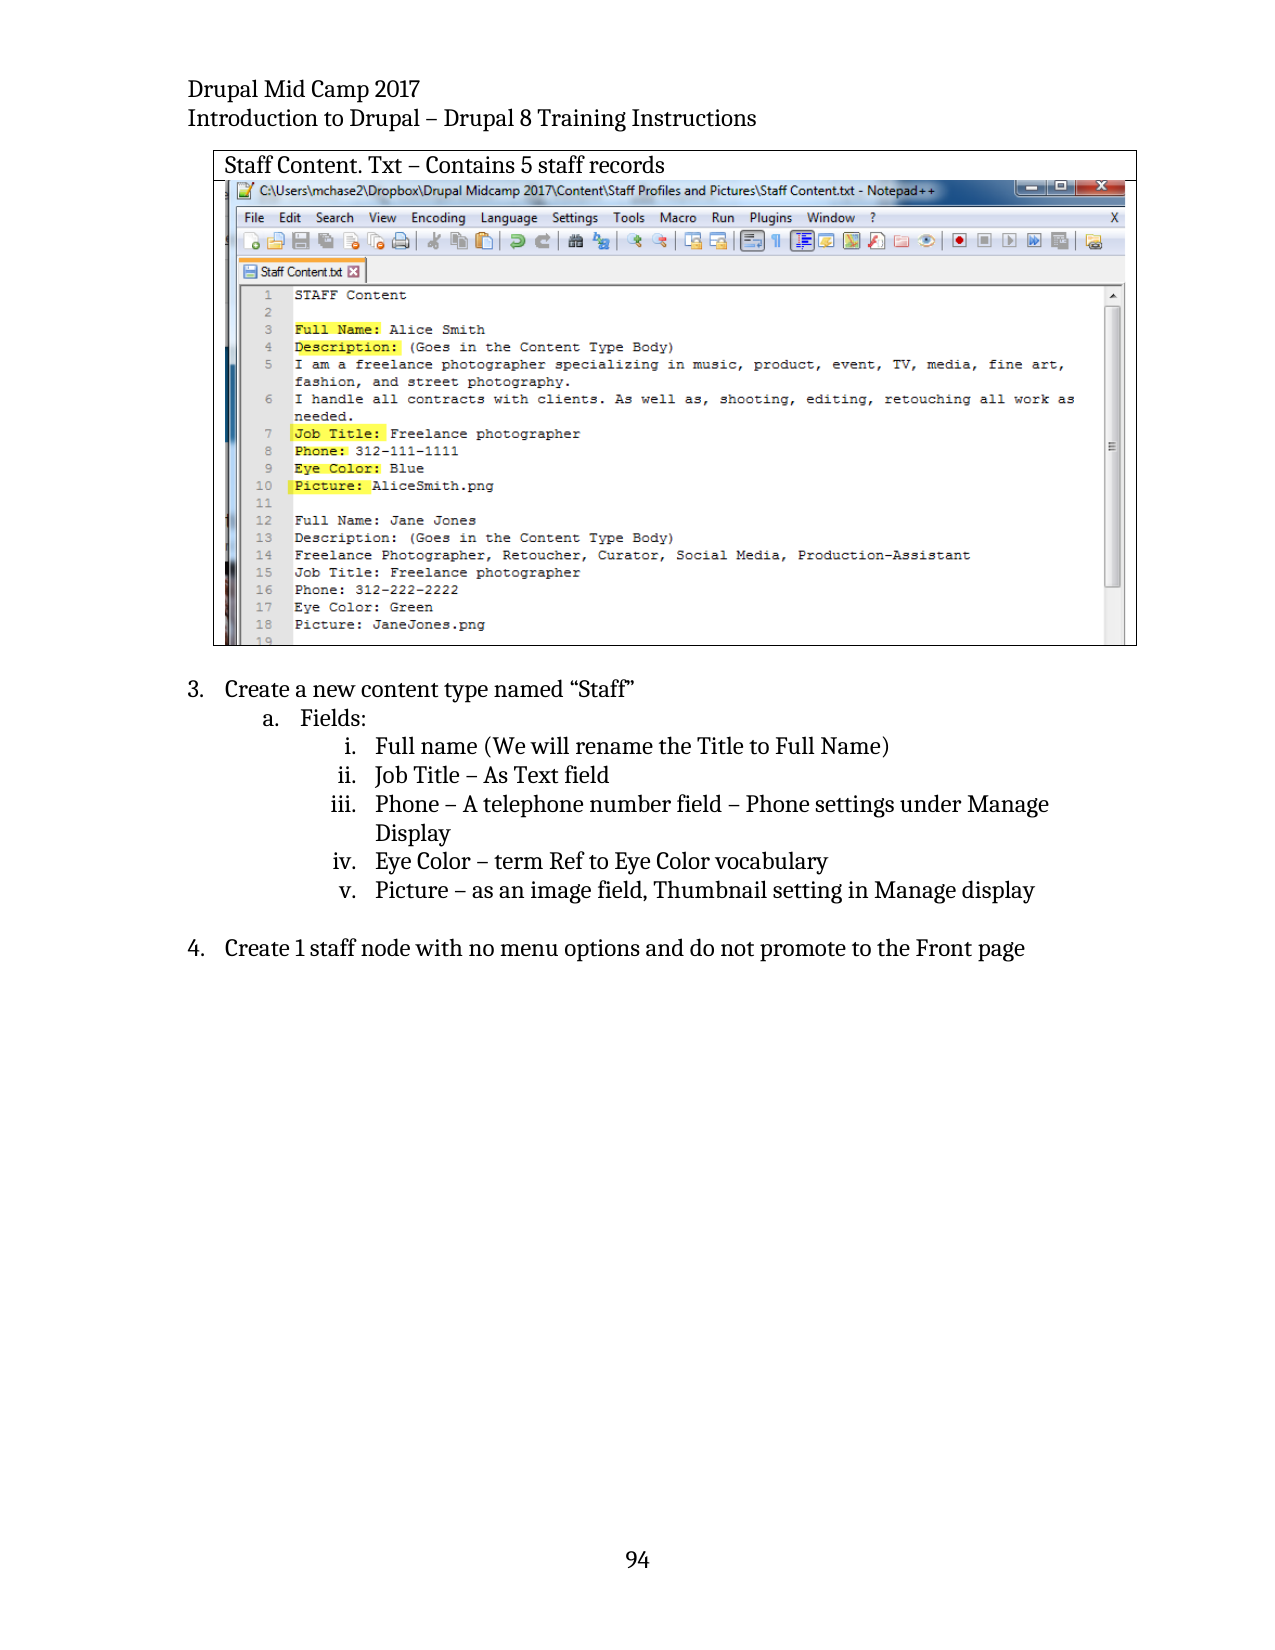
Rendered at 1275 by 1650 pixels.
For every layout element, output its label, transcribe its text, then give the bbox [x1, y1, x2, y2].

table_cell [214, 181, 225, 645]
list Full name (We will rename the Title to Full Name) [356, 732, 1087, 761]
table_cell [1125, 181, 1136, 645]
list Picture – as an image field, Thumbnail setting in Manage display [356, 876, 1087, 933]
list Job Title – As Text field [356, 761, 1087, 790]
list Create 1 staff node with no menu options and do not promote to the Front page [187, 933, 1087, 962]
list Create a new content type named “Staff” [187, 675, 1087, 703]
list Eye Color – term Ref to Eye Color vocabulary [356, 847, 1087, 876]
table_header Staff Content. Txt – Contains 5 staff records [214, 151, 1136, 180]
picture [225, 180, 1125, 645]
list Fields: [262, 703, 1087, 732]
list Phone – A telephone number field – Phone settings under Manage Display [356, 790, 1087, 847]
